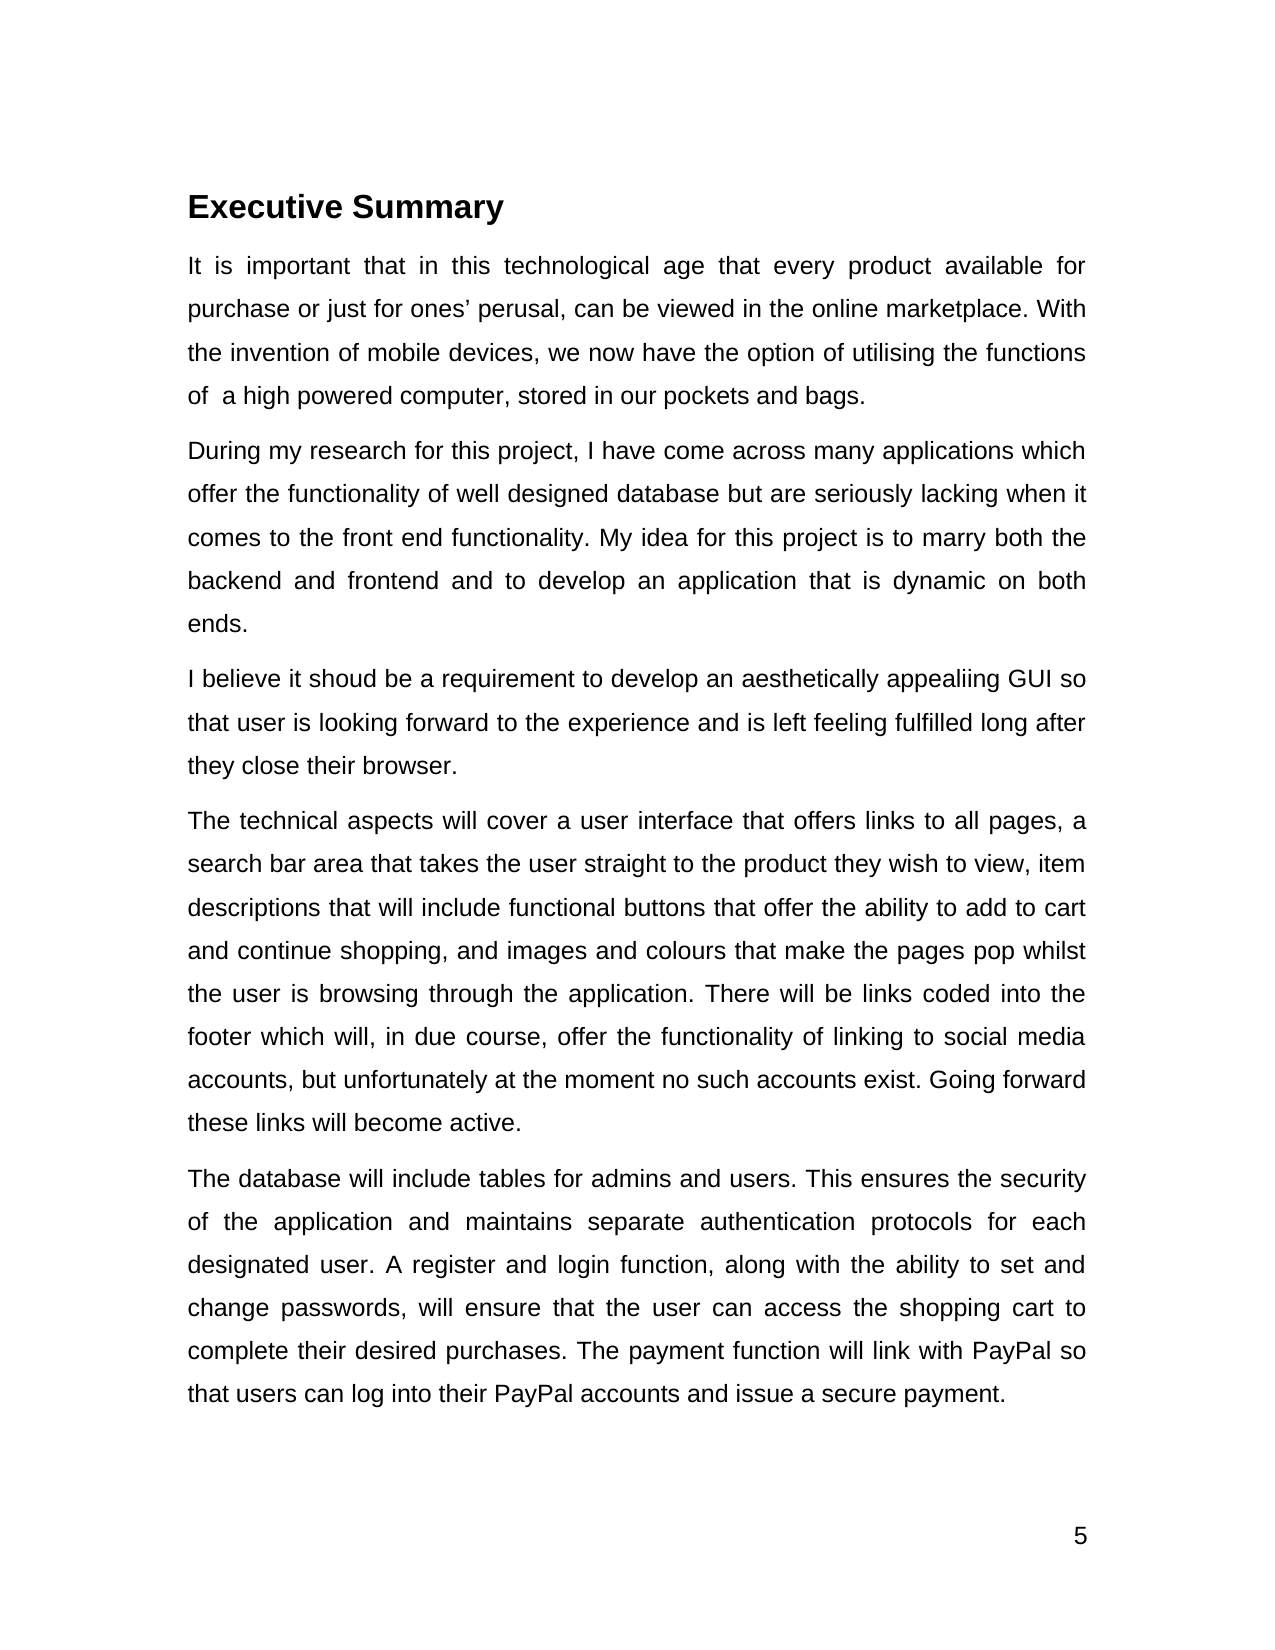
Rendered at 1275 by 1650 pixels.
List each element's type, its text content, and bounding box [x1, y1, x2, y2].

text I believe it shoud be a requirement to develop an aesthetically appealiing GUI so that user is looking forward to the experience and is left feeling fulfilled long after they close their browser. [187, 664, 1088, 779]
text During my research for this project, I have come across many applications which offer the functionality of well designed database but are seriously lacking when it comes to the front end functionality. My idea for this project is to marry both the backend and frontend and to develop an application that is dynamic on both ends. [187, 436, 1088, 638]
text The database will include tables for admins and users. This ensures the security of the application and maintains separate authentication protocols for each designated user. A register and login function, along with the ability to set and change passwords, will ensure that the user can access the shopping cart to complete their desired purchases. The payment function will link with PayPal so that users can log into their PayPal accounts and issue a secure payment. [187, 1164, 1088, 1408]
text It is important that in this technological age that every product available for purchase or just for ones’ perusal, can be viewed in the online marketplace. With the invention of mobile devices, we now have the option of utilising the functions of a high powered computer, stored in our pockets and bags. [187, 251, 1088, 409]
subtitle Executive Summary [187, 187, 1088, 226]
text The technical aspects will cover a user interface that offers links to all pages, a search bar area that takes the user straight to the product they wish to view, item descriptions that will include functional buttons that offer the ability to add to cart and continue shopping, and images and colours that make the pages pop whilst the user is browsing through the application. There will be links coded into the footer which will, in due course, offer the functionality of linking to social media accounts, but unfortunately at the moment no such accounts exist. Going forward these links will become active. [187, 806, 1088, 1137]
